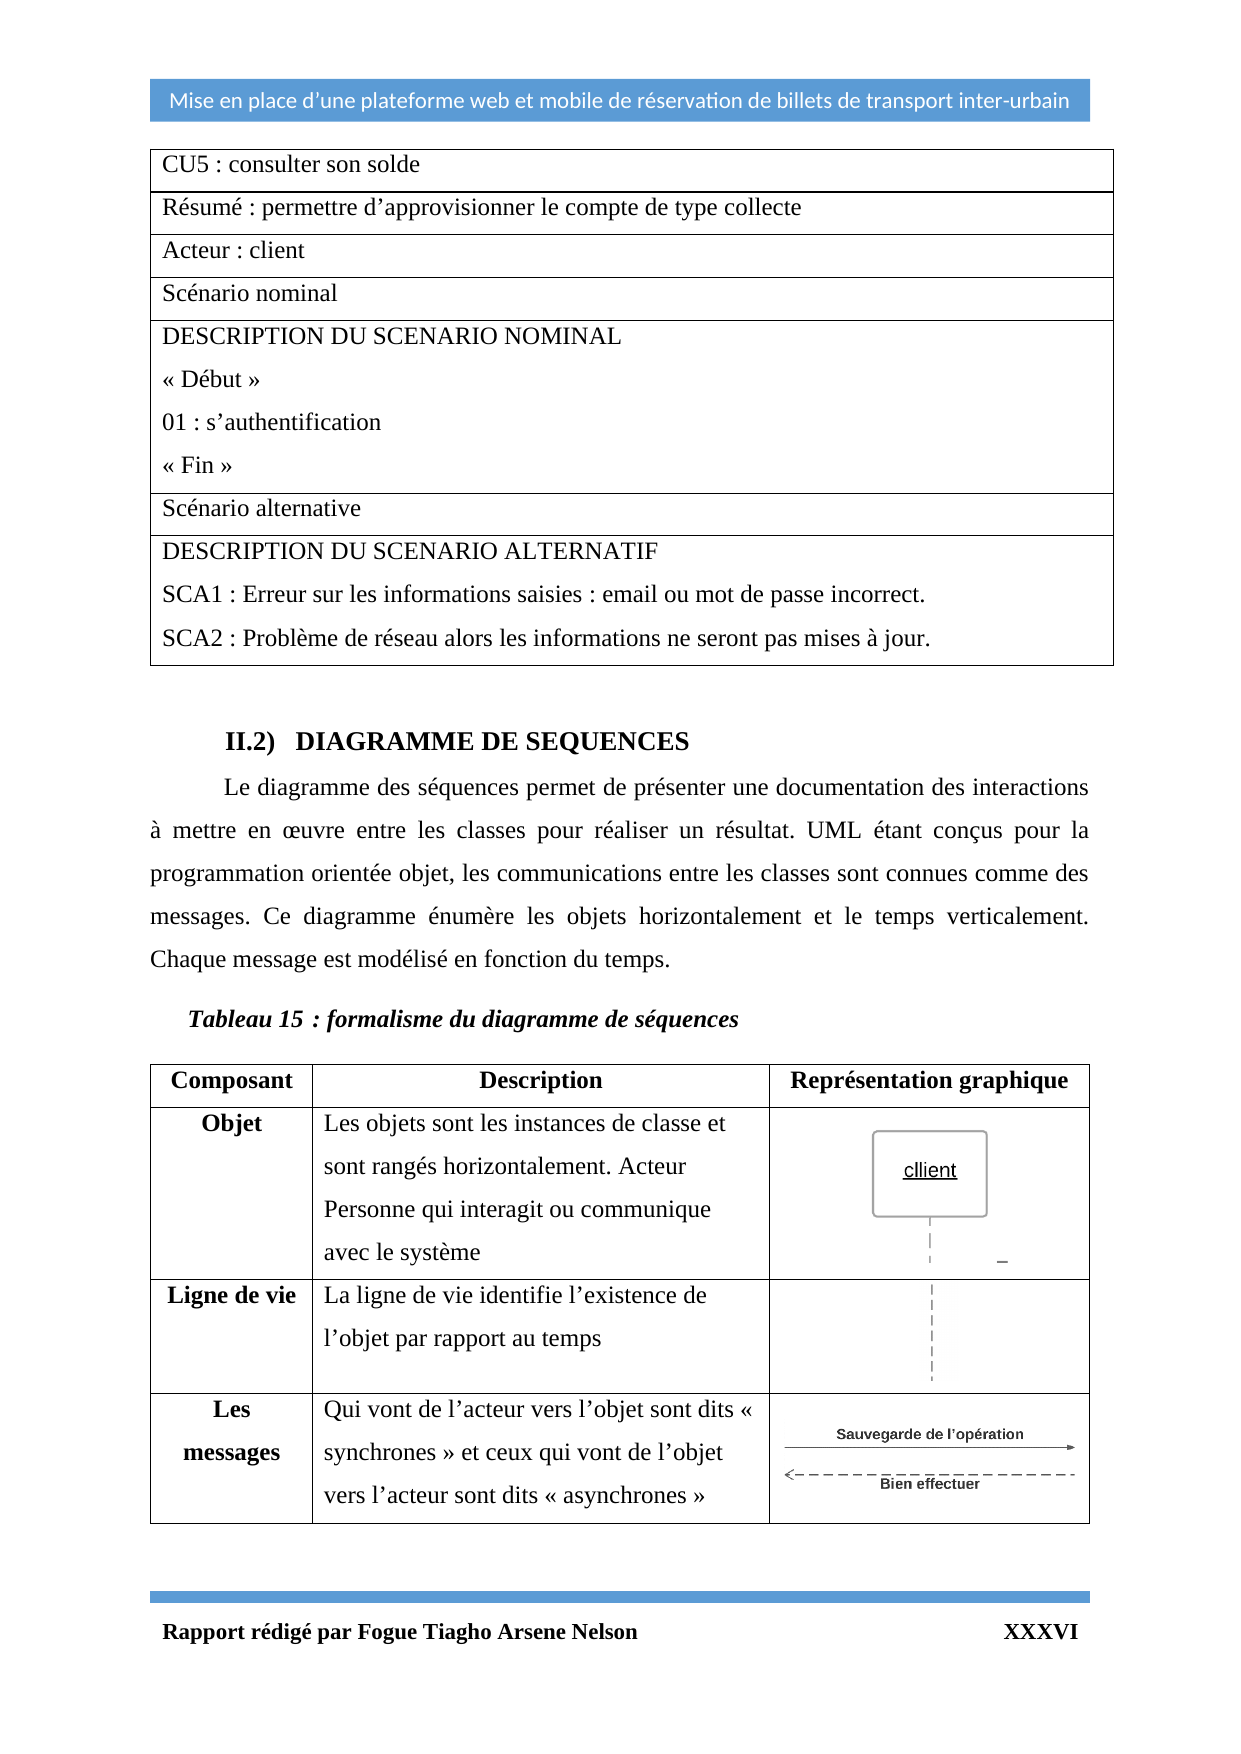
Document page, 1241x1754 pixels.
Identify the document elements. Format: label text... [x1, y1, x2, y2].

table_cell Ligne de vie [151, 1280, 312, 1393]
table_cell Acteur : client [151, 235, 1113, 277]
table_cell DESCRIPTION DU SCENARIO ALTERNATIF SCA1 : Erreur sur les informations saisies : email ou mot de passe incorrect. SCA2 : Problème de réseau alors les informations ne seront pas mises à jour. [151, 536, 1113, 664]
table_cell La ligne de vie identifie l’existence de l’objet par rapport au temps [313, 1280, 769, 1393]
table_cell [770, 1394, 1089, 1522]
table_cell Les objets sont les instances de classe et sont rangés horizontalement. Acteur Personne qui interagit ou communique avec le système [313, 1108, 769, 1279]
list Tableau 15 : formalisme du diagramme de séquences [187, 1004, 1090, 1033]
subtitle II.2) DIAGRAMME DE SEQUENCES [225, 725, 1090, 757]
picture [919, 1280, 959, 1381]
text Le diagramme des séquences permet de présenter une documentation des interactions à mettre en œuvre entre les classes pour réaliser un résultat. UML étant conçus pour la programmation orientée objet, les communications entre les classes sont connues comme des messages. Ce diagramme énumère les objets horizontalement et le temps verticalement. Chaque message est modélisé en fonction du temps. [150, 772, 1090, 973]
table_header CU5 : consulter son solde [151, 150, 1113, 191]
table_cell [770, 1108, 1089, 1279]
table_cell Scénario nominal [151, 278, 1113, 320]
picture [843, 1111, 1016, 1263]
table_cell Les messages [151, 1394, 312, 1522]
table_header Représentation graphique [770, 1065, 1089, 1107]
table_cell Qui vont de l’acteur vers l’objet sont dits « synchrones » et ceux qui vont de l’objet vers l’acteur sont dits « asynchrones » [313, 1394, 769, 1522]
table_cell Scénario alternative [151, 494, 1113, 535]
table_cell DESCRIPTION DU SCENARIO NOMINAL « Début » 01 : s’authentification « Fin » [151, 321, 1113, 492]
table_cell [770, 1280, 1089, 1393]
table_cell Objet [151, 1108, 312, 1279]
table_header Composant [151, 1065, 312, 1107]
table_cell Résumé : permettre d’approvisionner le compte de type collecte [151, 193, 1113, 234]
table_header Description [313, 1065, 769, 1107]
picture [784, 1412, 1075, 1491]
